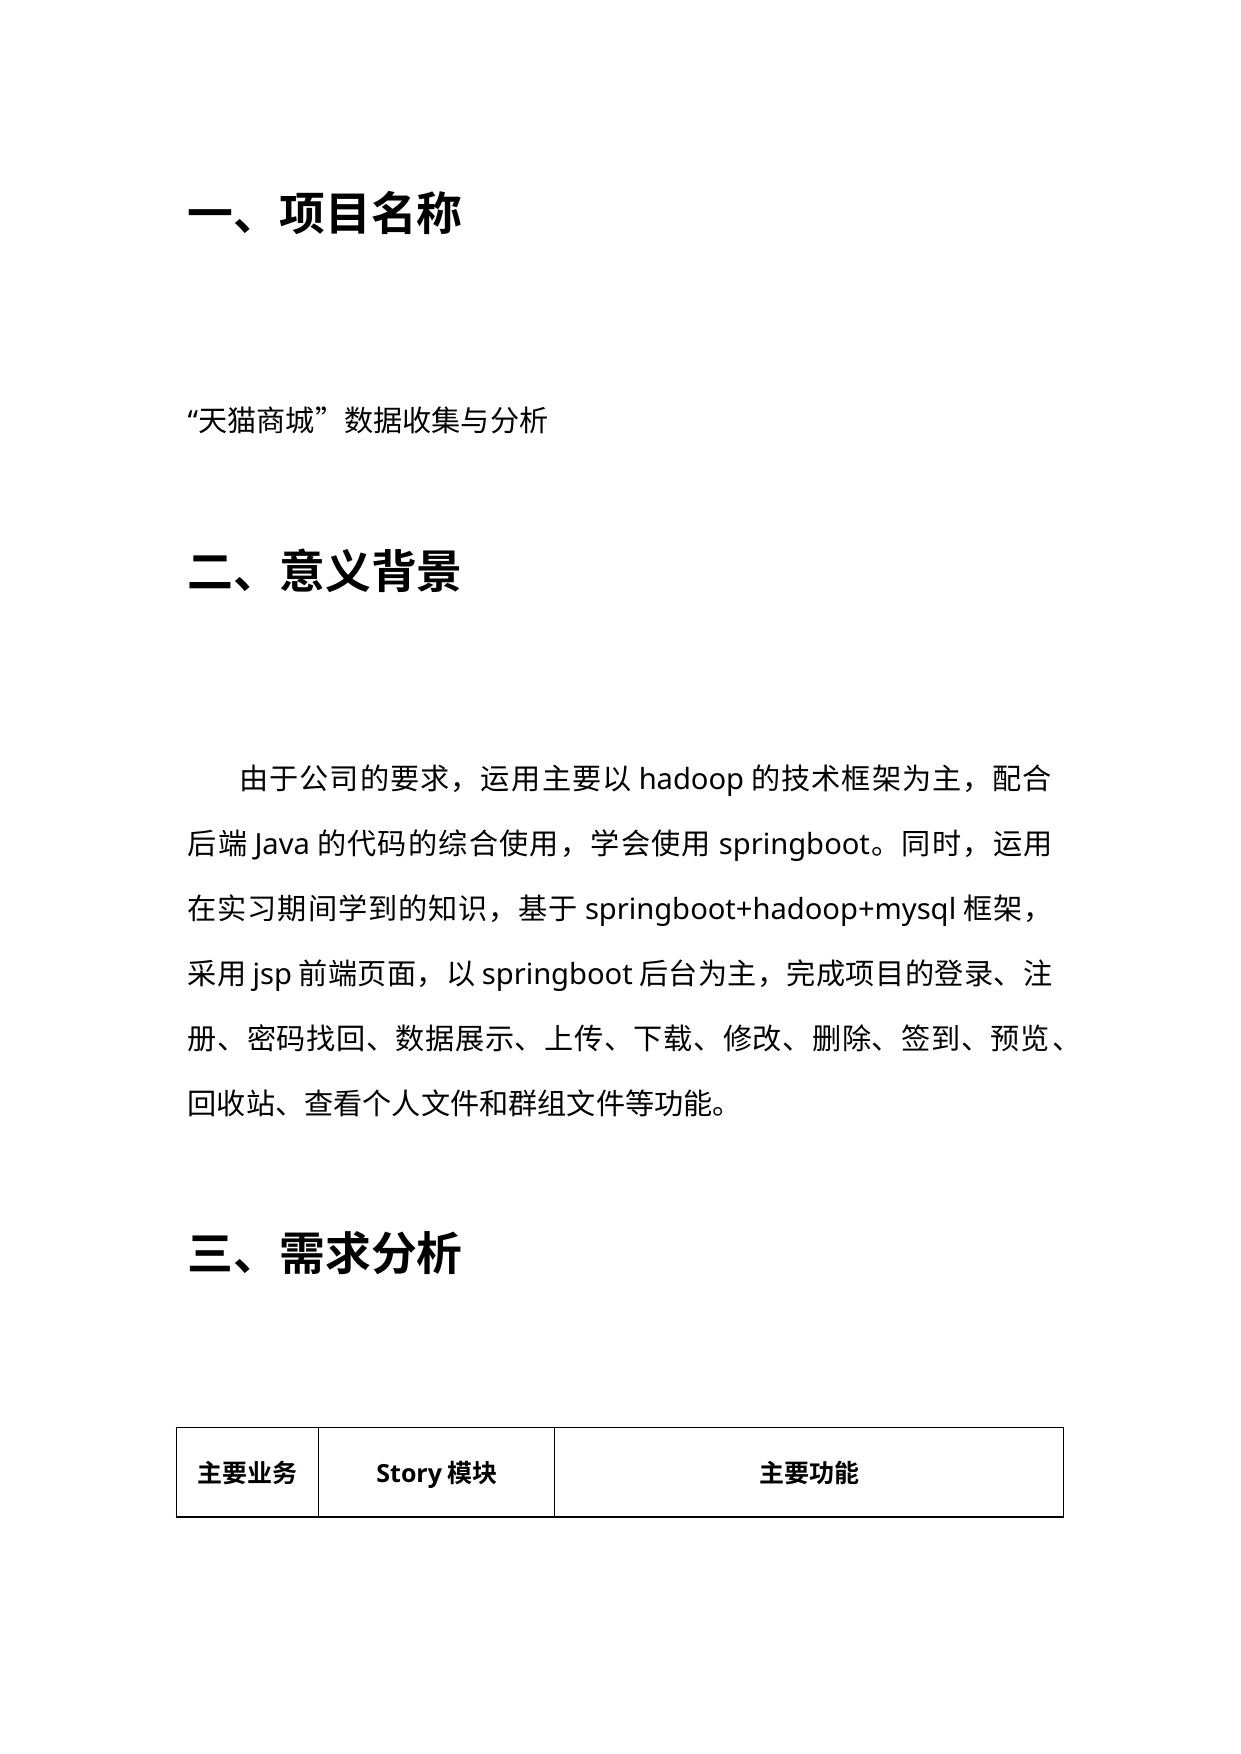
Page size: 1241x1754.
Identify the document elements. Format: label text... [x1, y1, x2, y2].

subtitle 项目名称 [187, 162, 1053, 259]
table_header 主要功能 [555, 1428, 1063, 1516]
table_header Story模块 [319, 1428, 554, 1516]
subtitle 需求分析 [187, 1202, 1053, 1300]
subtitle 意义背景 [187, 519, 1053, 617]
text 由于公司的要求，运用主要以hadoop的技术框架为主，配合后端Java的代码的综合使用，学会使用springboot。同时，运用在实习期间学到的知识，基于springboot+hadoop+mysql框架，采用jsp前端页面，以springboot后台为主，完成项目的登录、注册、密码找回、数据展示、上传、下载、修改、删除、签到、预览、回收站、查看个人文件和群组文件等功能。 [187, 744, 1053, 1134]
text “天猫商城”数据收集与分析 [187, 387, 1053, 452]
table_header 主要业务 [177, 1428, 318, 1516]
